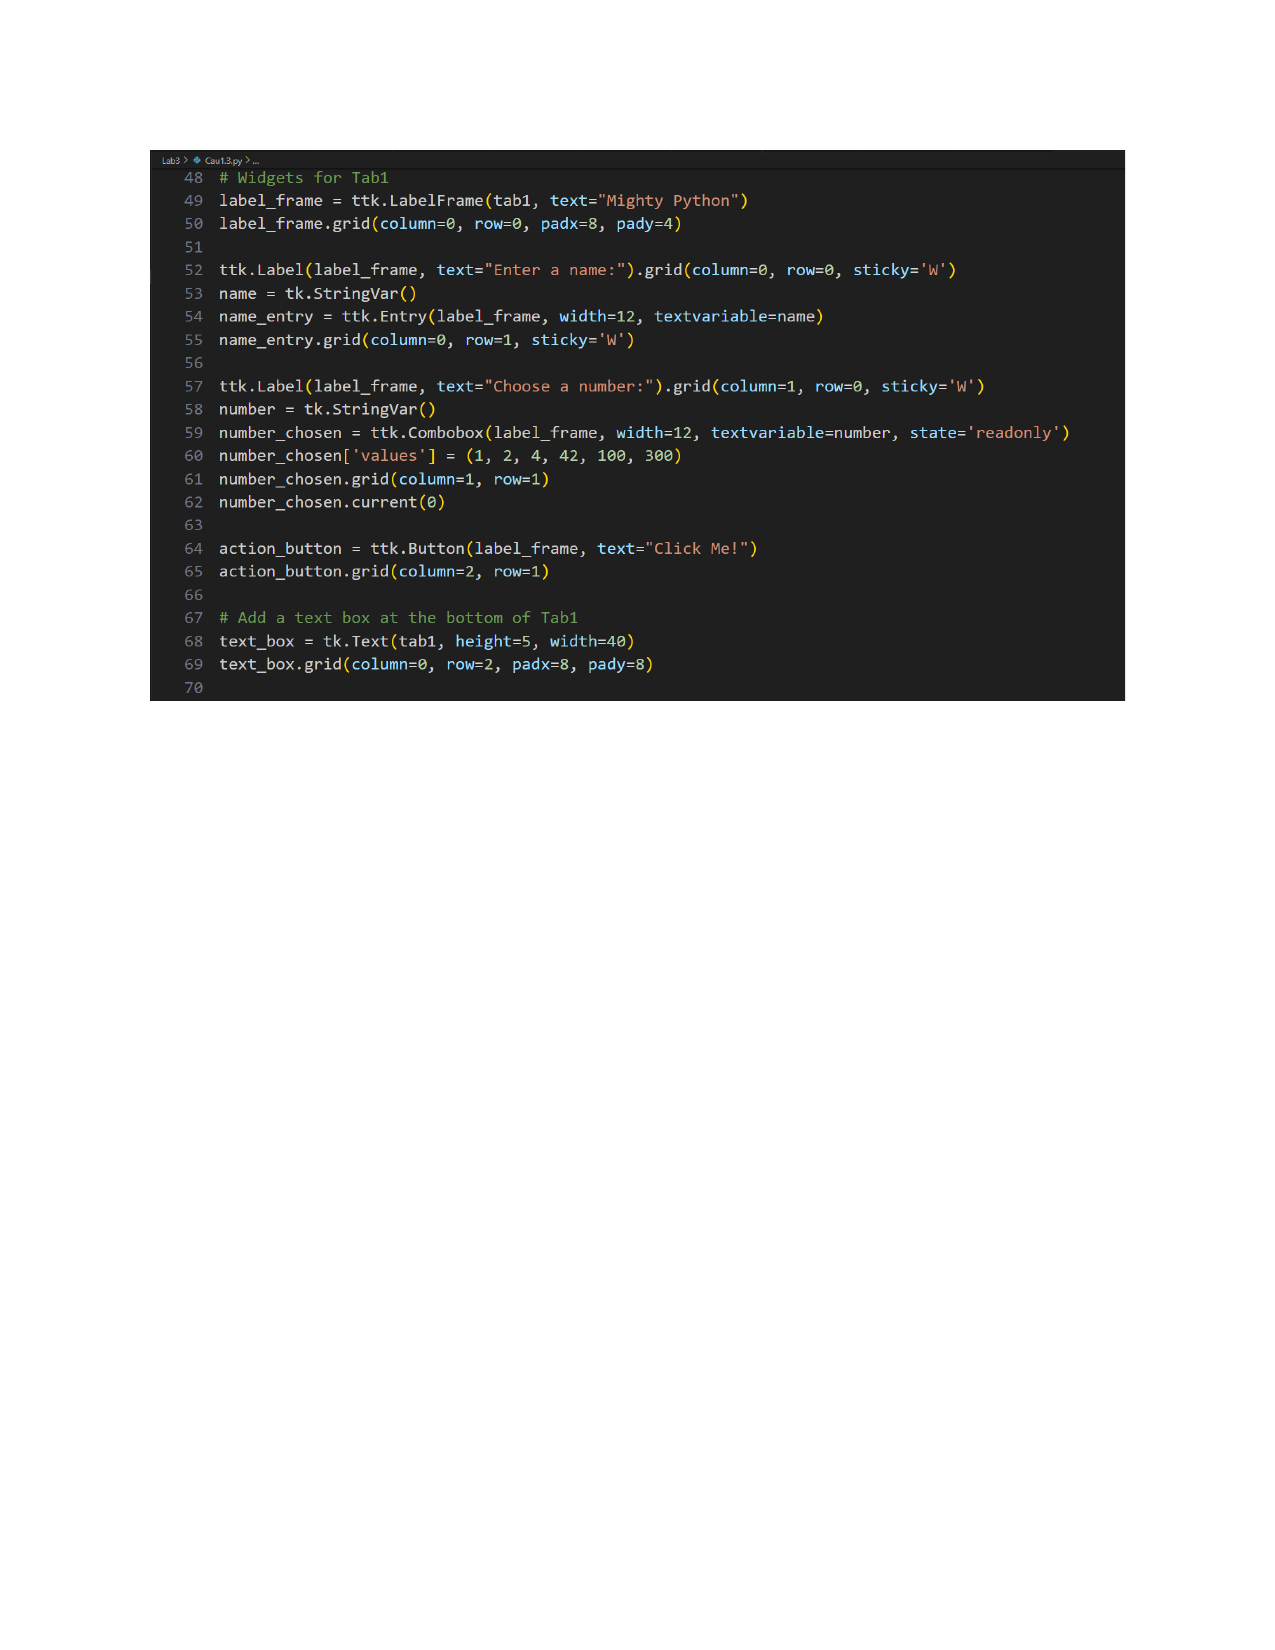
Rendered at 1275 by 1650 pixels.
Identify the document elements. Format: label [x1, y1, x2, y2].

picture [150, 150, 1125, 701]
